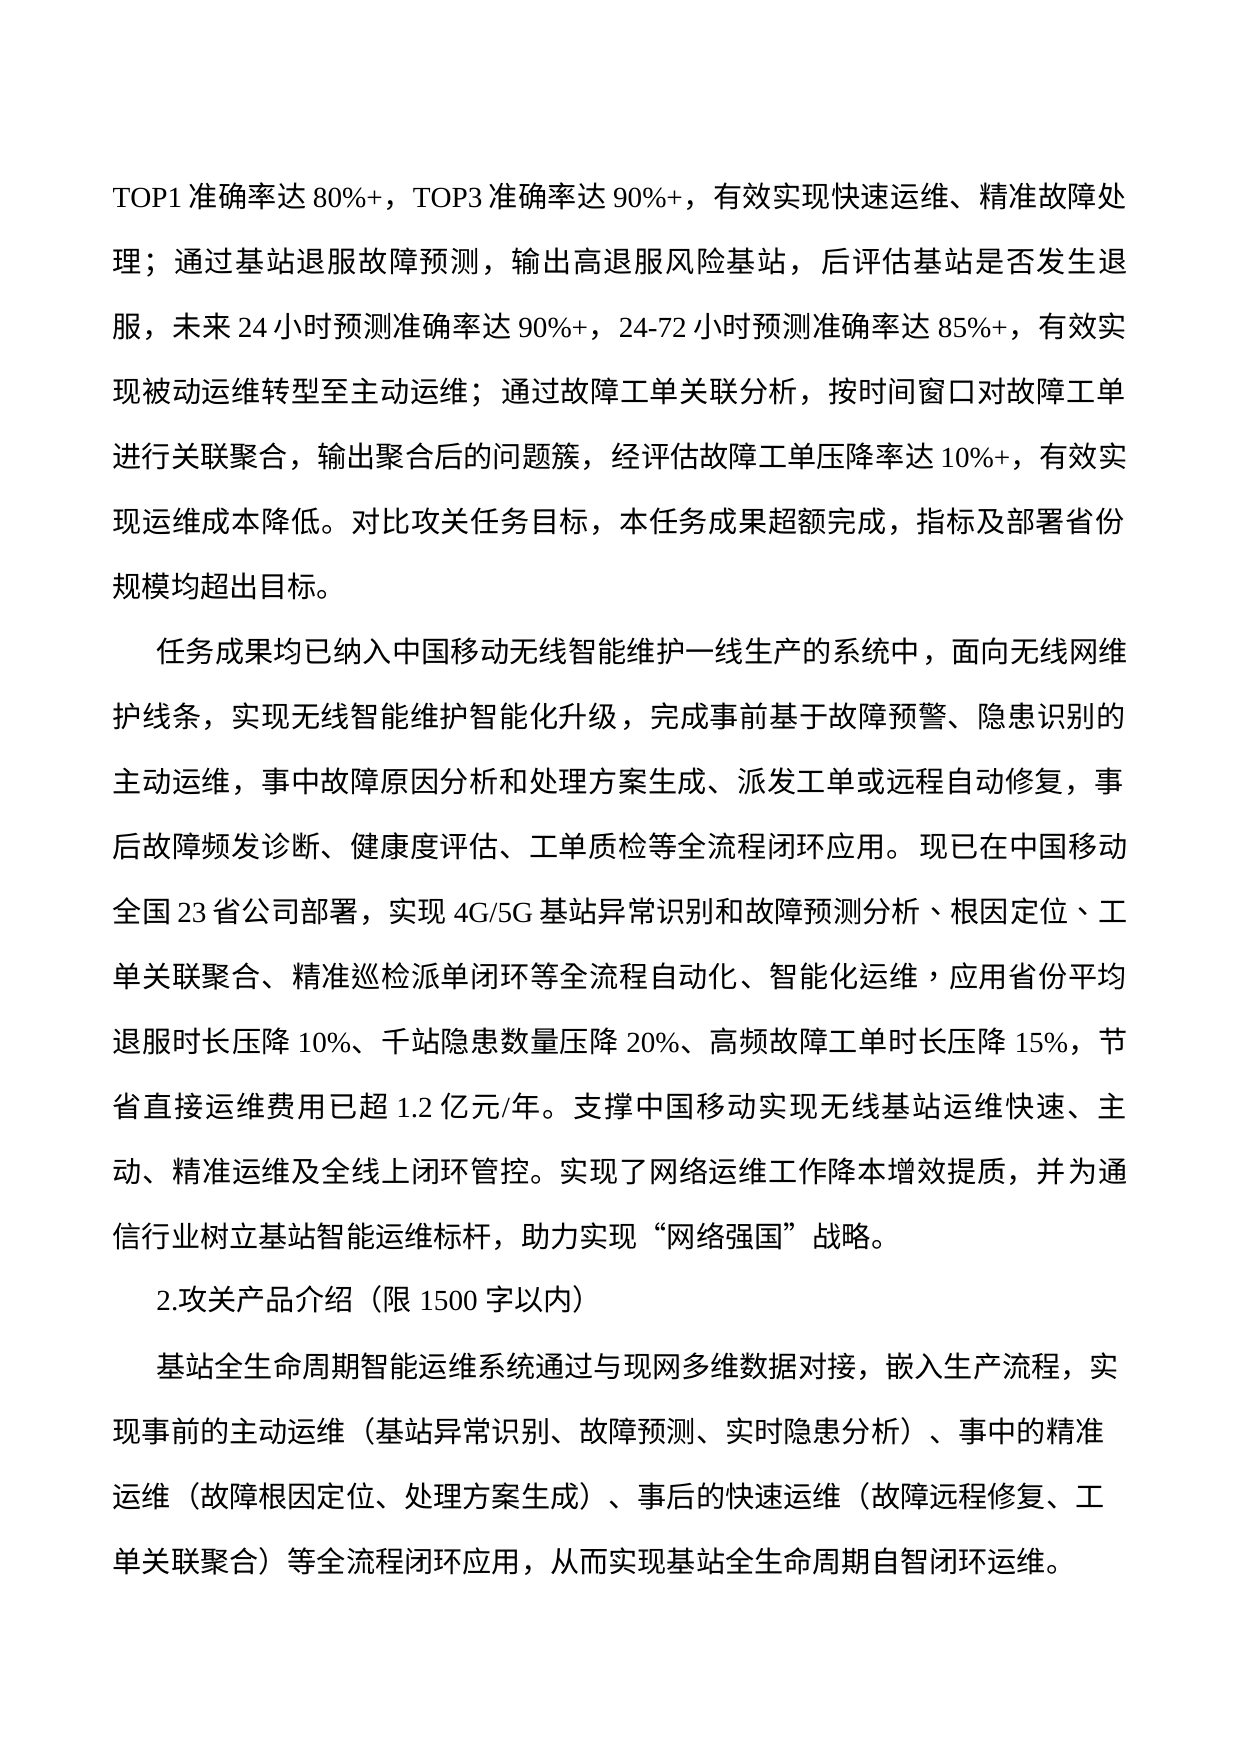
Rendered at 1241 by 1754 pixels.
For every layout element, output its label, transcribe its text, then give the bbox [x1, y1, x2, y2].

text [112, 162, 1128, 617]
list 攻关产品介绍（限 1500 字以内） [156, 1267, 1128, 1332]
text 任务成果均已纳入中国移动无线智能维护一线生产的系统中，面向无线网维护线条，实现无线智能维护智能化升级，完成事前基于故障预警、隐患识别的主动运维，事中故障原因分析和处理方案生成、派发工单或远程自动修复，事后故障频发诊断、健康度评估、工单质检等全流程闭环应用。现已在中国移动全国23省公司部署，实现4G/5G基站异常识别和故障预测分析、根因定位、工单关联聚合、精准巡检派单闭环等全流程自动化、智能化运维，应用省份平均退服时长压降10%、千站隐患数量压降20%、高频故障工单时长压降15%，节省直接运维费用已超1.2亿元/年。支撑中国移动实现无线基站运维快速、主动、精准运维及全线上闭环管控。实现了网络运维工作降本增效提质，并为通信行业树立基站智能运维标杆，助力实现“网络强国”战略。 [112, 617, 1128, 1267]
text 基站全生命周期智能运维系统通过与现网多维数据对接，嵌入生产流程，实现事前的主动运维（基站异常识别、故障预测、实时隐患分析）、事中的精准运维（故障根因定位、处理方案生成）、事后的快速运维（故障远程修复、工单关联聚合）等全流程闭环应用，从而实现基站全生命周期自智闭环运维。 [112, 1332, 1128, 1592]
